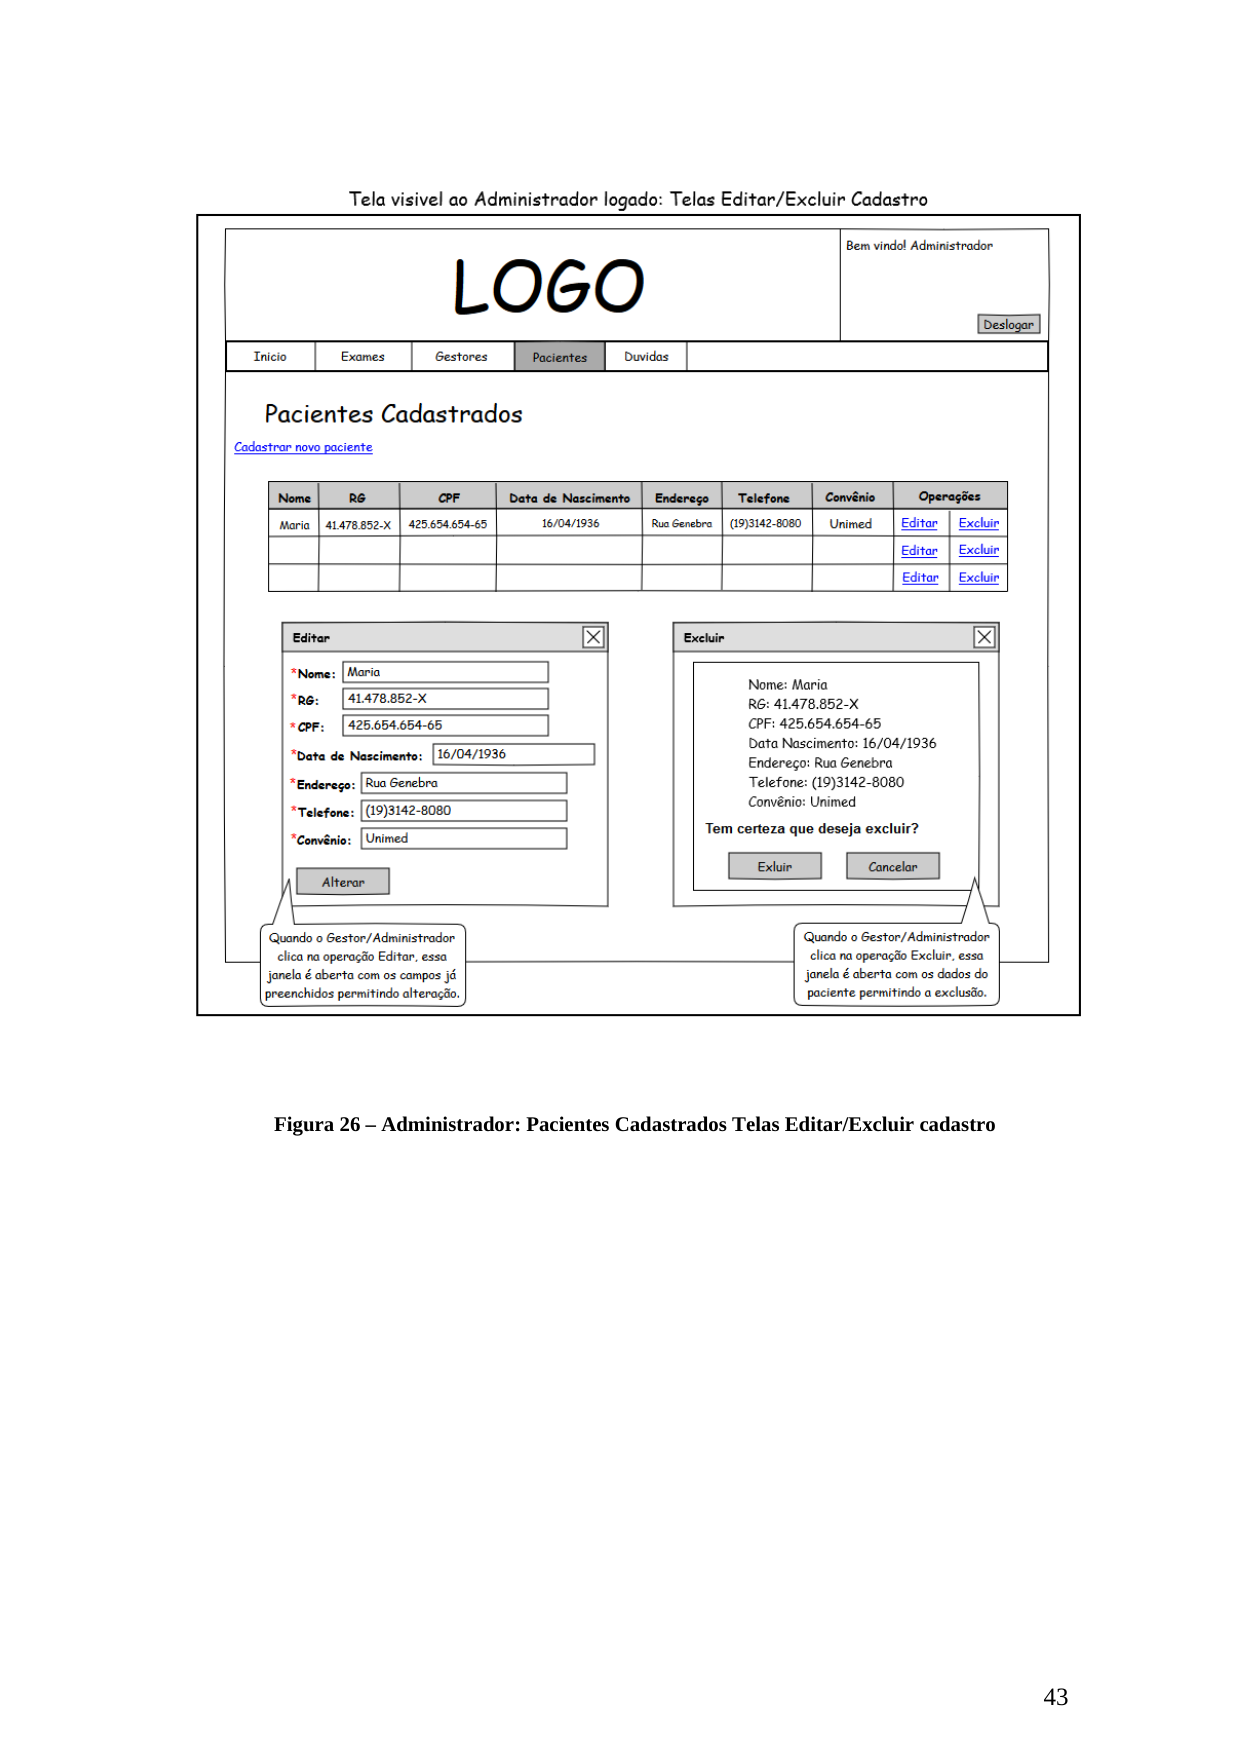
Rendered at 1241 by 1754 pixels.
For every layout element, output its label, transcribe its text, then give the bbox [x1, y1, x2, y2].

text Figura – Administrador: Pacientes Cadastrados Telas Editar/Excluir cadastro [148, 1112, 1122, 1136]
picture [147, 177, 1121, 1085]
